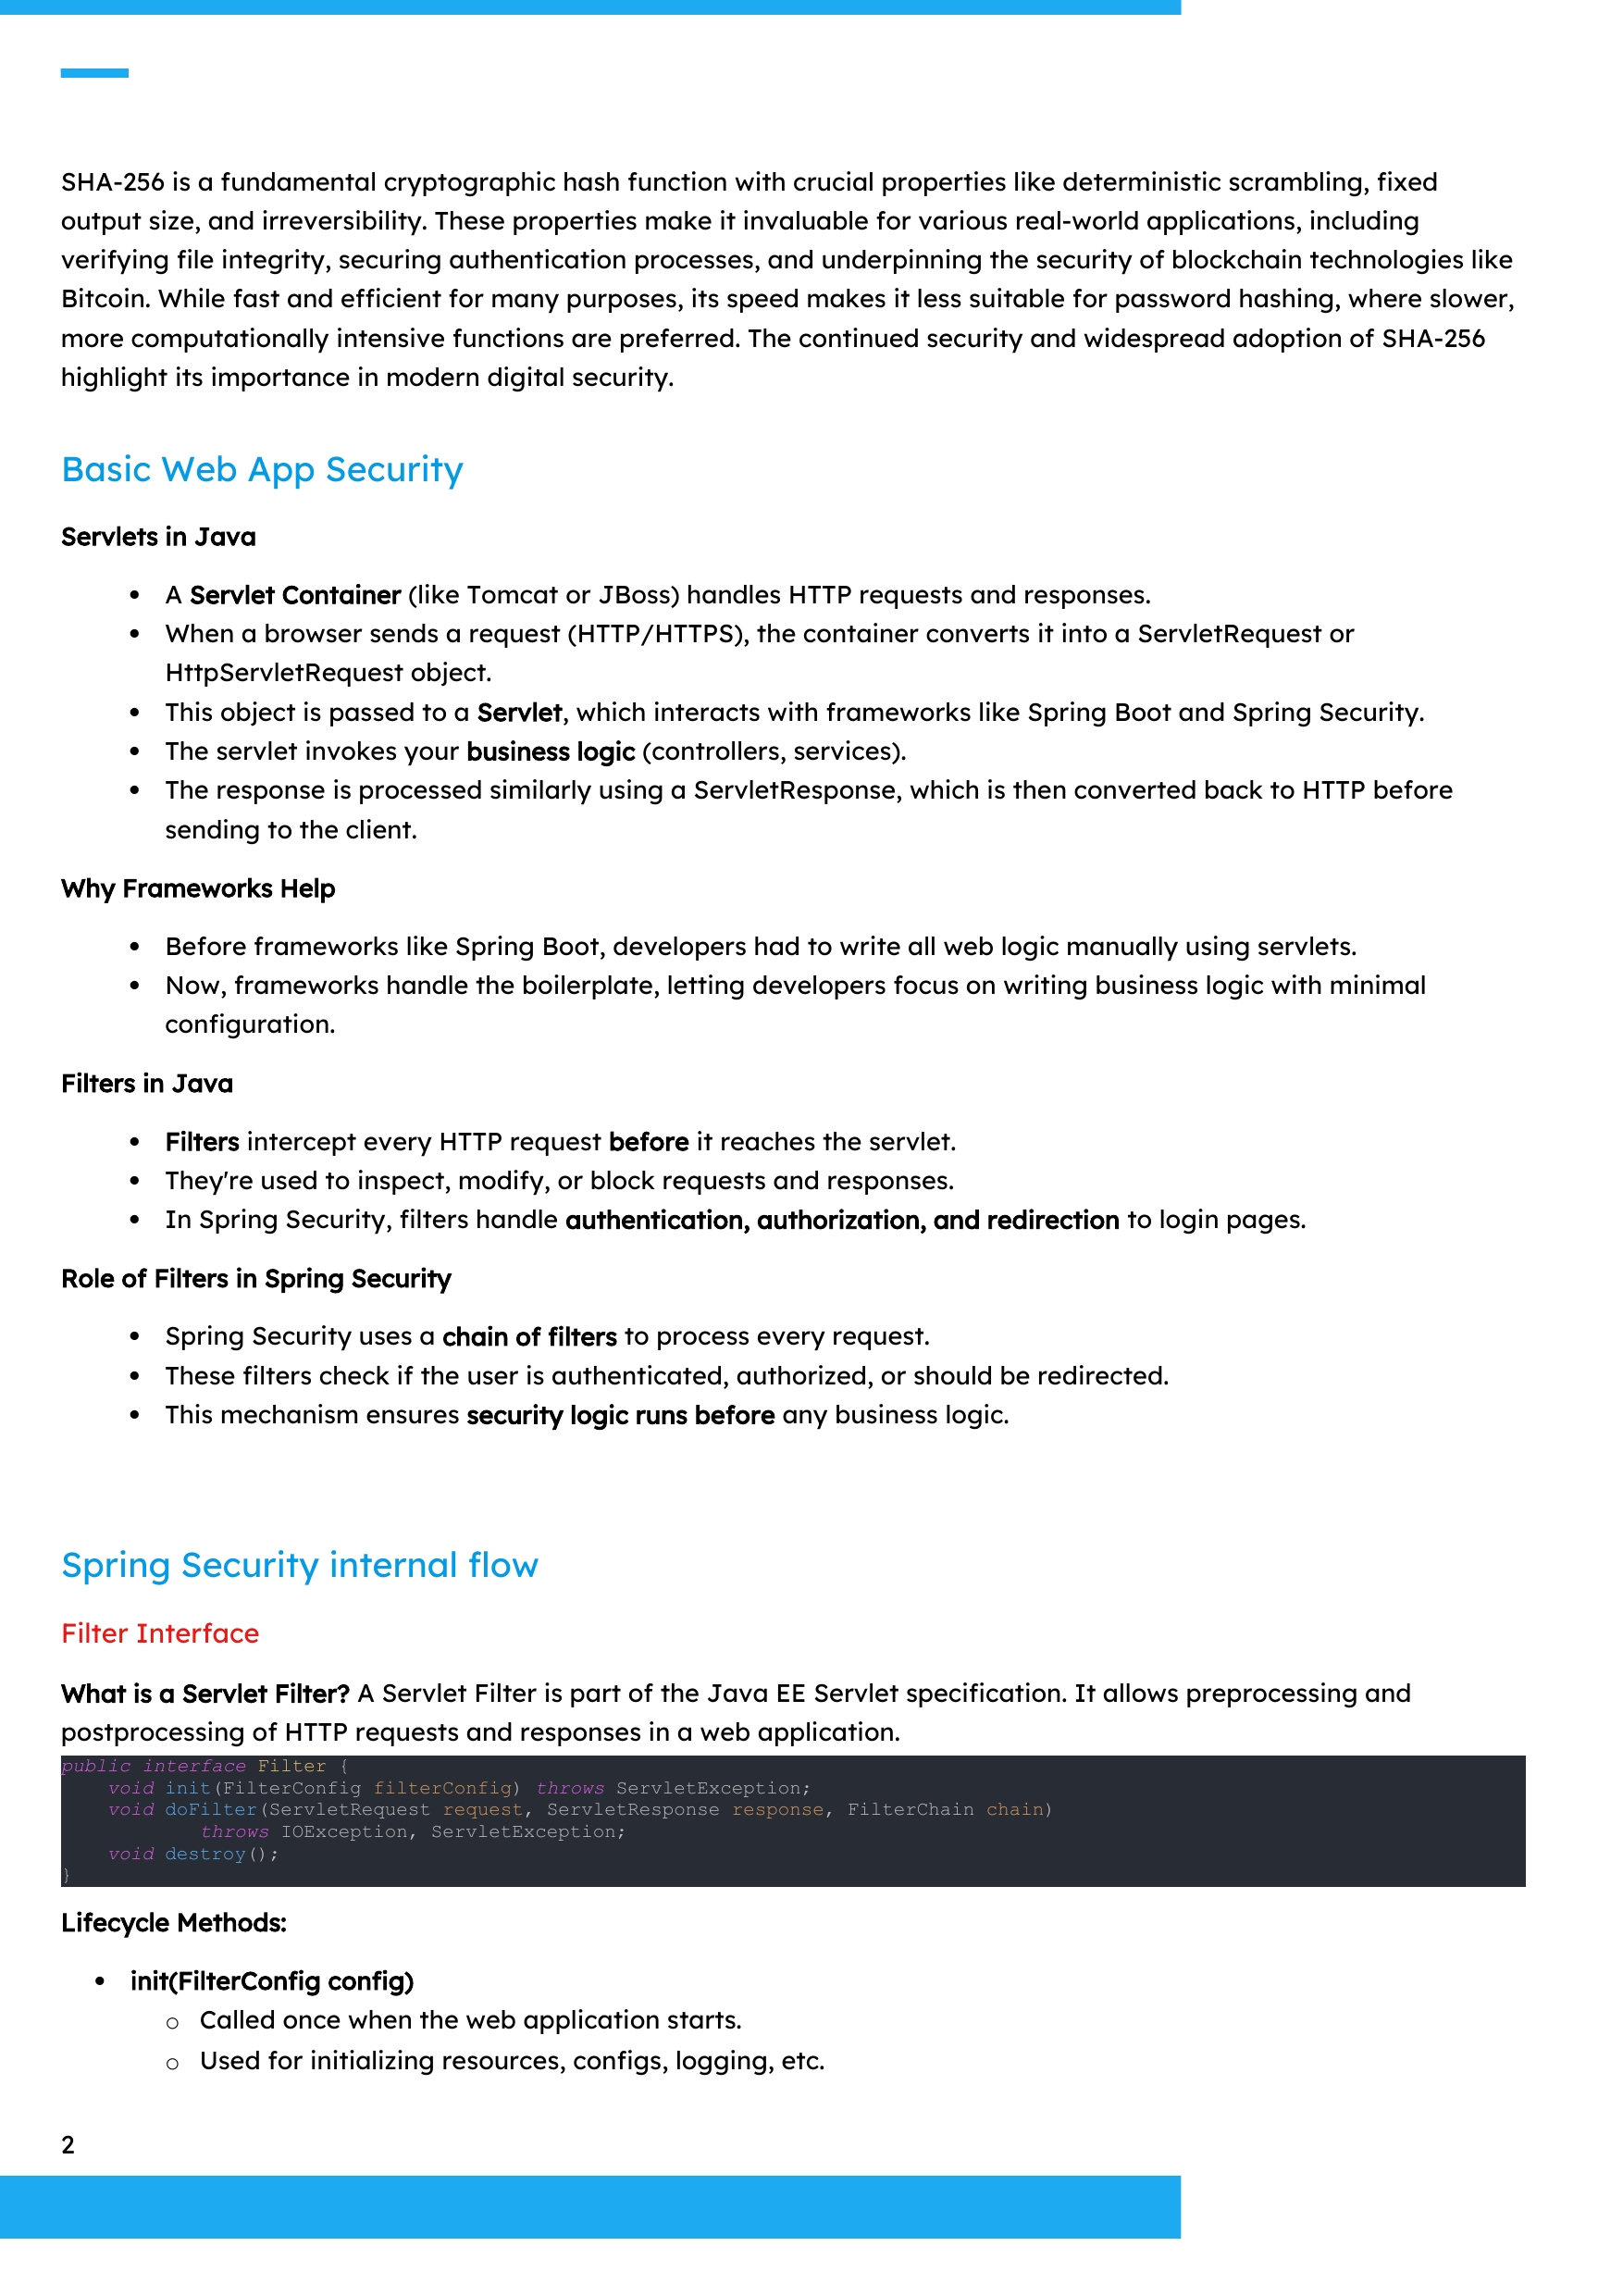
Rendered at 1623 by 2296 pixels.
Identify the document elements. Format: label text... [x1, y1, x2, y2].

list This mechanism ensures security logic runs before any business logic. [130, 1398, 1526, 1430]
subtitle Filter Interface [61, 1616, 1526, 1650]
list Before frameworks like Spring Boot, developers had to write all web logic manually using servlets. [130, 930, 1526, 962]
list Filters intercept every HTTP request before it reaches the servlet. [130, 1125, 1526, 1157]
list These filters check if the user is authenticated, authorized, or should be redirected. [130, 1359, 1526, 1391]
list Spring Security uses a chain of filters to process every request. [130, 1321, 1526, 1352]
list Called once when the web application starts. [165, 2004, 1526, 2036]
list Used for initializing resources, configs, logging, etc. [165, 2044, 1526, 2077]
text SHA-256 is a fundamental cryptographic hash function with crucial properties like deterministic scrambling, fixed output size, and irreversibility. These properties make it invaluable for various real-world applications, including verifying file integrity, securing authentication processes, and underpinning the security of blockchain technologies like Bitcoin. While fast and efficient for many purposes, its speed makes it less suitable for password hashing, where slower, more computationally intensive functions are preferred. The continued security and widespread adoption of SHA-256 highlight its importance in modern digital security. [61, 166, 1526, 392]
list The servlet invokes your business logic (controllers, services). [130, 735, 1526, 766]
text Lifecycle Methods: [61, 1906, 1526, 1938]
list In Spring Security, filters handle authentication, authorization, and redirection to login pages. [130, 1204, 1526, 1235]
list This object is passed to a Servlet, which interacts with frameworks like Spring Boot and Spring Security. [130, 696, 1526, 727]
list When a browser sends a request (HTTP/HTTPS), the container converts it into a ServletRequest or HttpServletRequest object. [130, 617, 1526, 688]
text public interface Filter { void init(FilterConfig filterConfig) throws ServletException; void doFilter(ServletRequest request, ServletResponse response, FilterChain chain) throws IOException, ServletException; void destroy(); } [61, 1756, 1526, 1887]
text Why Frameworks Help [61, 872, 1526, 903]
text Servlets in Java [61, 520, 1526, 552]
text What is a Servlet Filter? A Servlet Filter is part of the Java EE Servlet specification. It allows preprocessing and postprocessing of HTTP requests and responses in a web application. [61, 1677, 1526, 1748]
list Now, frameworks handle the boilerplate, letting developers focus on writing business logic with minimal configuration. [130, 969, 1526, 1039]
list The response is processed similarly using a ServletResponse, which is then converted back to HTTP before sending to the client. [130, 775, 1526, 845]
picture [0, 2176, 1182, 2239]
subtitle Basic Web App Security [61, 447, 1526, 490]
text Filters in Java [61, 1067, 1526, 1098]
picture [0, 0, 1182, 15]
list A Servlet Container (like Tomcat or JBoss) handles HTTP requests and responses. [130, 578, 1526, 610]
list init(FilterConfig config) [95, 1965, 1526, 1996]
subtitle Spring Security internal flow [61, 1543, 1526, 1586]
list They're used to inspect, modify, or block requests and responses. [130, 1164, 1526, 1196]
text Role of Filters in Spring Security [61, 1262, 1526, 1293]
picture [60, 68, 129, 78]
